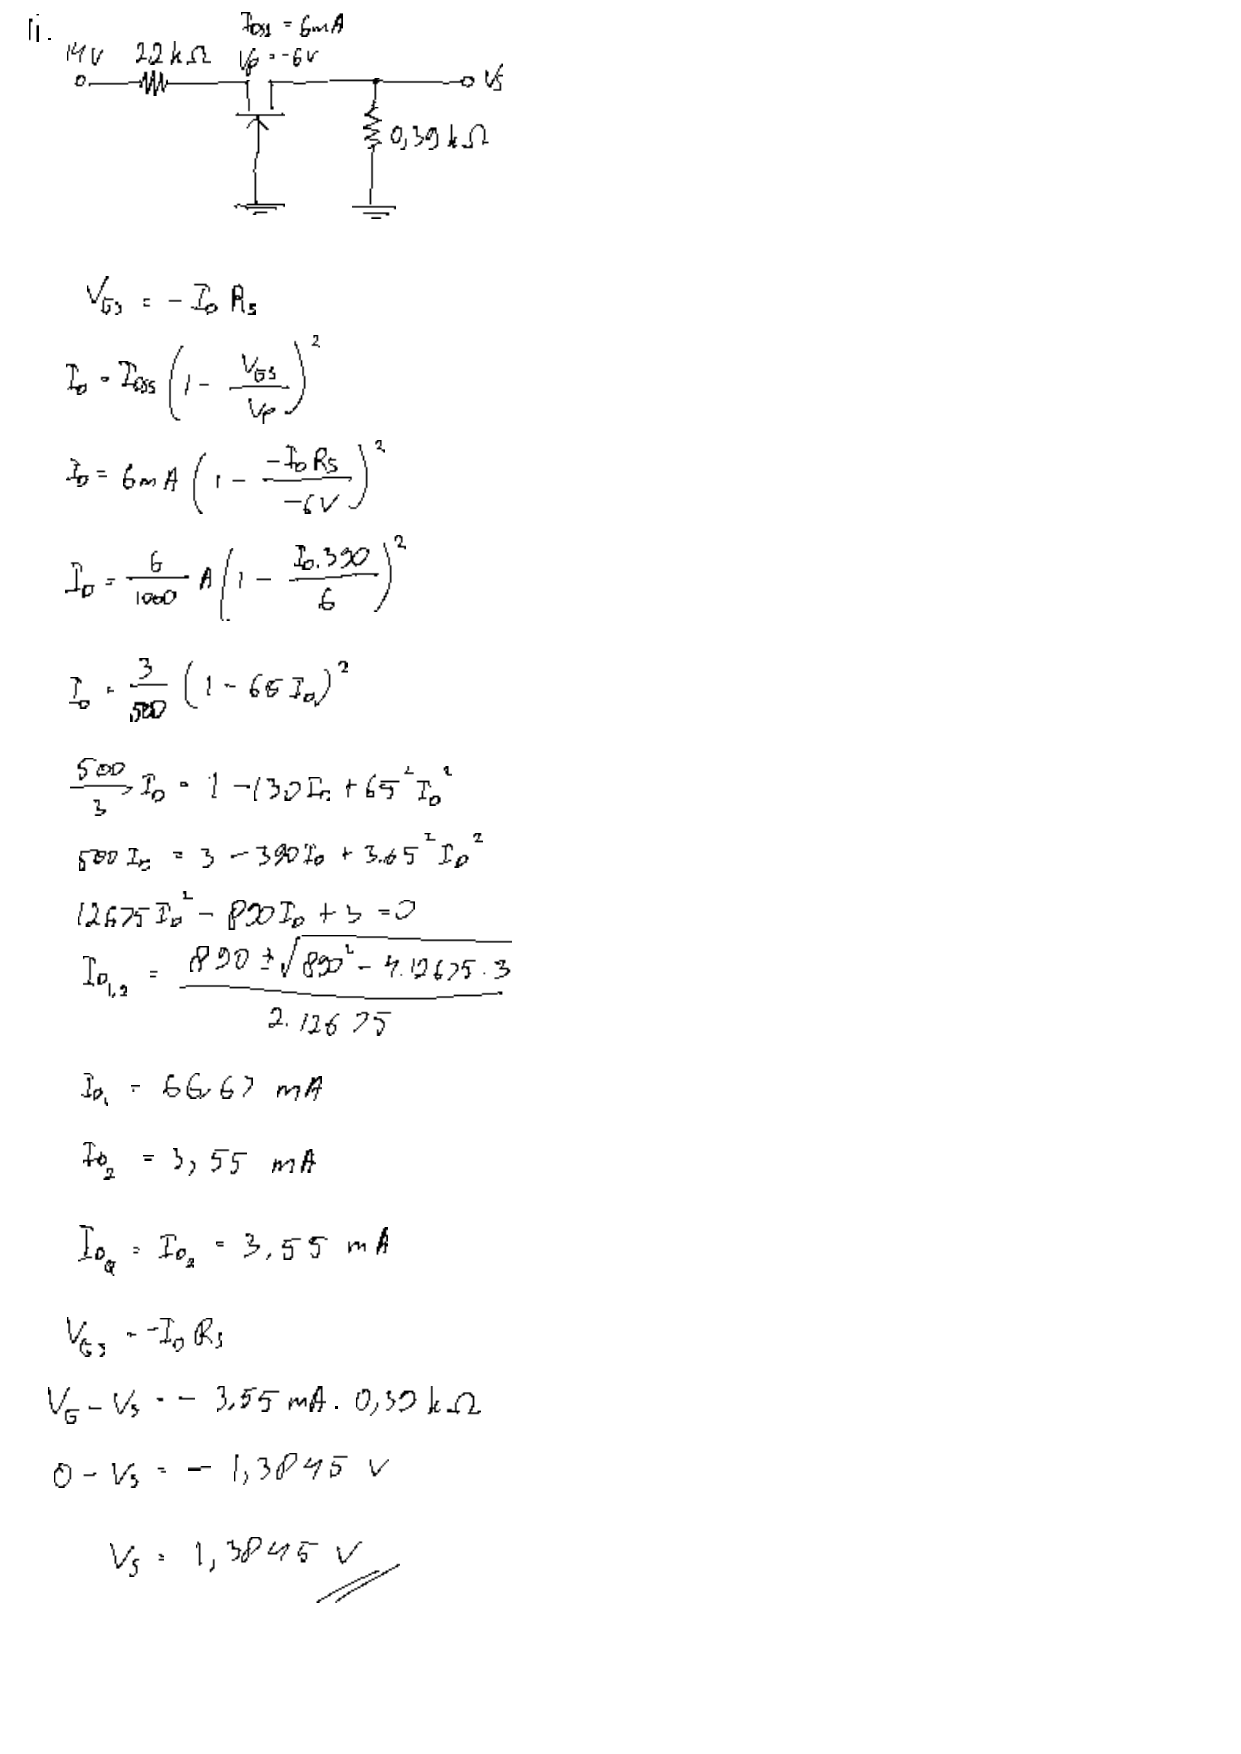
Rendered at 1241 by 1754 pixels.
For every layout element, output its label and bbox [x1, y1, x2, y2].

picture [163, 1073, 253, 1099]
picture [173, 833, 483, 868]
picture [54, 1463, 166, 1488]
picture [196, 1537, 400, 1603]
picture [199, 900, 415, 930]
picture [173, 1148, 247, 1176]
picture [78, 1225, 194, 1276]
picture [131, 1085, 140, 1092]
picture [143, 1155, 154, 1161]
picture [48, 1387, 195, 1424]
picture [289, 535, 406, 612]
picture [65, 548, 271, 621]
picture [87, 276, 256, 315]
picture [66, 335, 320, 424]
picture [66, 458, 107, 487]
picture [127, 1318, 222, 1352]
picture [216, 1227, 388, 1260]
picture [29, 14, 39, 42]
picture [110, 1543, 164, 1577]
picture [272, 1149, 316, 1173]
picture [356, 1386, 481, 1416]
picture [78, 891, 193, 927]
picture [67, 1317, 105, 1357]
picture [277, 1076, 322, 1101]
picture [234, 1453, 389, 1485]
picture [67, 41, 503, 219]
picture [188, 1466, 211, 1471]
picture [241, 12, 343, 37]
picture [346, 766, 452, 806]
picture [254, 777, 330, 801]
picture [70, 758, 250, 816]
picture [81, 1073, 108, 1106]
picture [123, 440, 385, 514]
picture [83, 956, 127, 998]
picture [69, 677, 114, 709]
picture [217, 1386, 326, 1412]
picture [79, 848, 150, 871]
picture [83, 1142, 115, 1180]
picture [150, 935, 512, 1036]
picture [130, 658, 348, 722]
